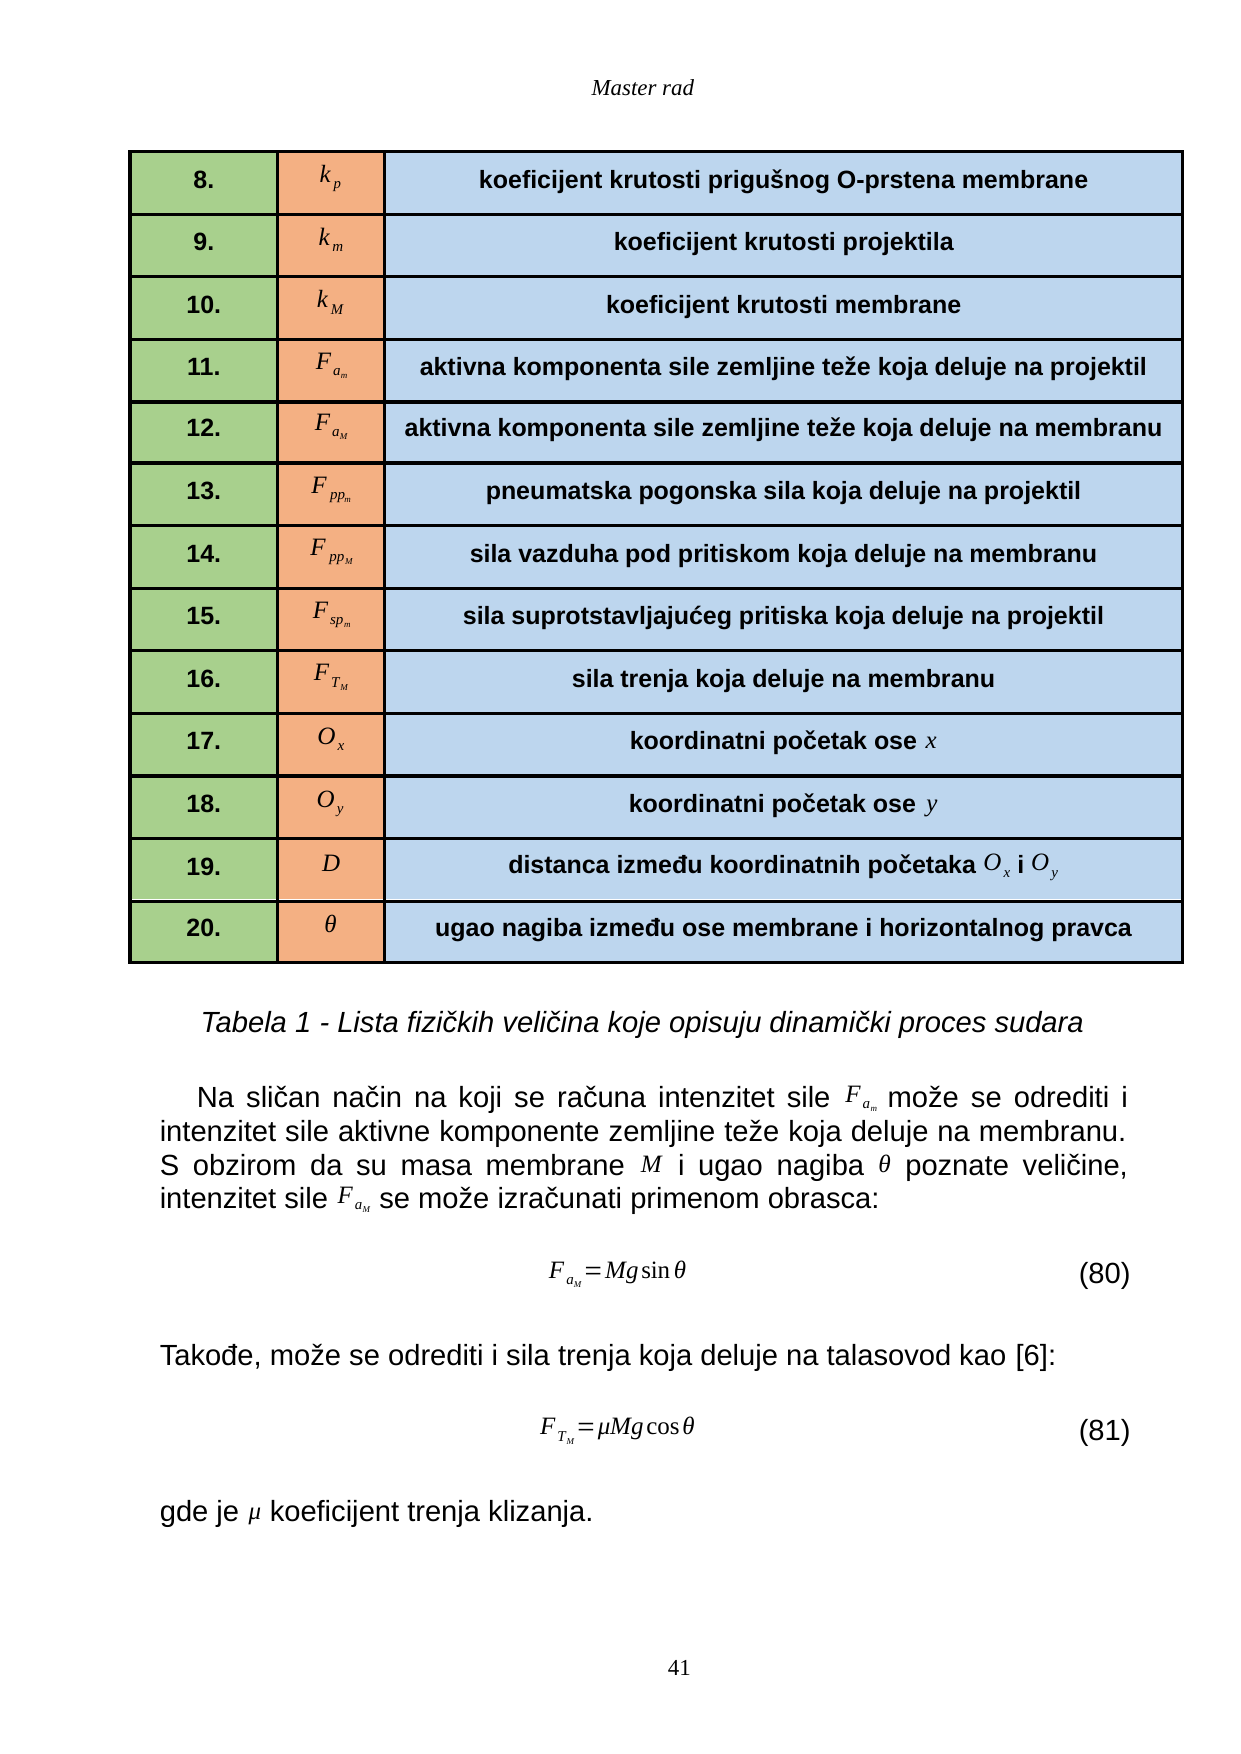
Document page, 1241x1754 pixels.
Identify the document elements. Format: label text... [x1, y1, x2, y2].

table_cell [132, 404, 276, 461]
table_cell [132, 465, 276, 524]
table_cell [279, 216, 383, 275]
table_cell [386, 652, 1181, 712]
text Takođe, može se odrediti i sila trenja koja deluje na talasovod kao [6]: [159, 1338, 1128, 1371]
text Na sličan način na koji se računa intenzitet sile može se odrediti i intenzitet sile aktivne komponente zemljine teže koja deluje na membranu. S obzirom da su masa membrane i ugao nagiba poznate veličine, intenzitet sile se može izračunati primenom obrasca: [159, 1081, 1128, 1215]
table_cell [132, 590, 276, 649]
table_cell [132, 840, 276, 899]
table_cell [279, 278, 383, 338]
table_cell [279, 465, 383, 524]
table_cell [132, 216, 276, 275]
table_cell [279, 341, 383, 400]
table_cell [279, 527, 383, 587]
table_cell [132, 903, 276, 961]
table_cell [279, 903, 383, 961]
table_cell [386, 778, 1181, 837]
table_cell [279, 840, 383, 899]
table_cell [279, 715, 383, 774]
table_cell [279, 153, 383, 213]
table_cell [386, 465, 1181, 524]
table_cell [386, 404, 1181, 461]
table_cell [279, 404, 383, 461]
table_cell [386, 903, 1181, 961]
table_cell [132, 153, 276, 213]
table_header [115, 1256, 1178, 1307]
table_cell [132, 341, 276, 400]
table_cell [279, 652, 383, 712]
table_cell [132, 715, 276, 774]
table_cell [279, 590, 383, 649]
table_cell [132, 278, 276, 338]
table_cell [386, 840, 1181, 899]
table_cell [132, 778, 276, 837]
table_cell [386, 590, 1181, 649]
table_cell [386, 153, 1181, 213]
text Tabela 1 - Lista fizičkih veličina koje opisuju dinamički proces sudara [89, 1005, 1199, 1039]
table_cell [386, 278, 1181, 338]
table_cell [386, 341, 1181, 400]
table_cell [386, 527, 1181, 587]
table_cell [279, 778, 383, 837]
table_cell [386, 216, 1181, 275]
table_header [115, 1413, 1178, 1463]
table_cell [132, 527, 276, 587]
text gde je koeficijent trenja klizanja. [159, 1494, 1128, 1528]
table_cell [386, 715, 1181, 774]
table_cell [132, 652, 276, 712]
